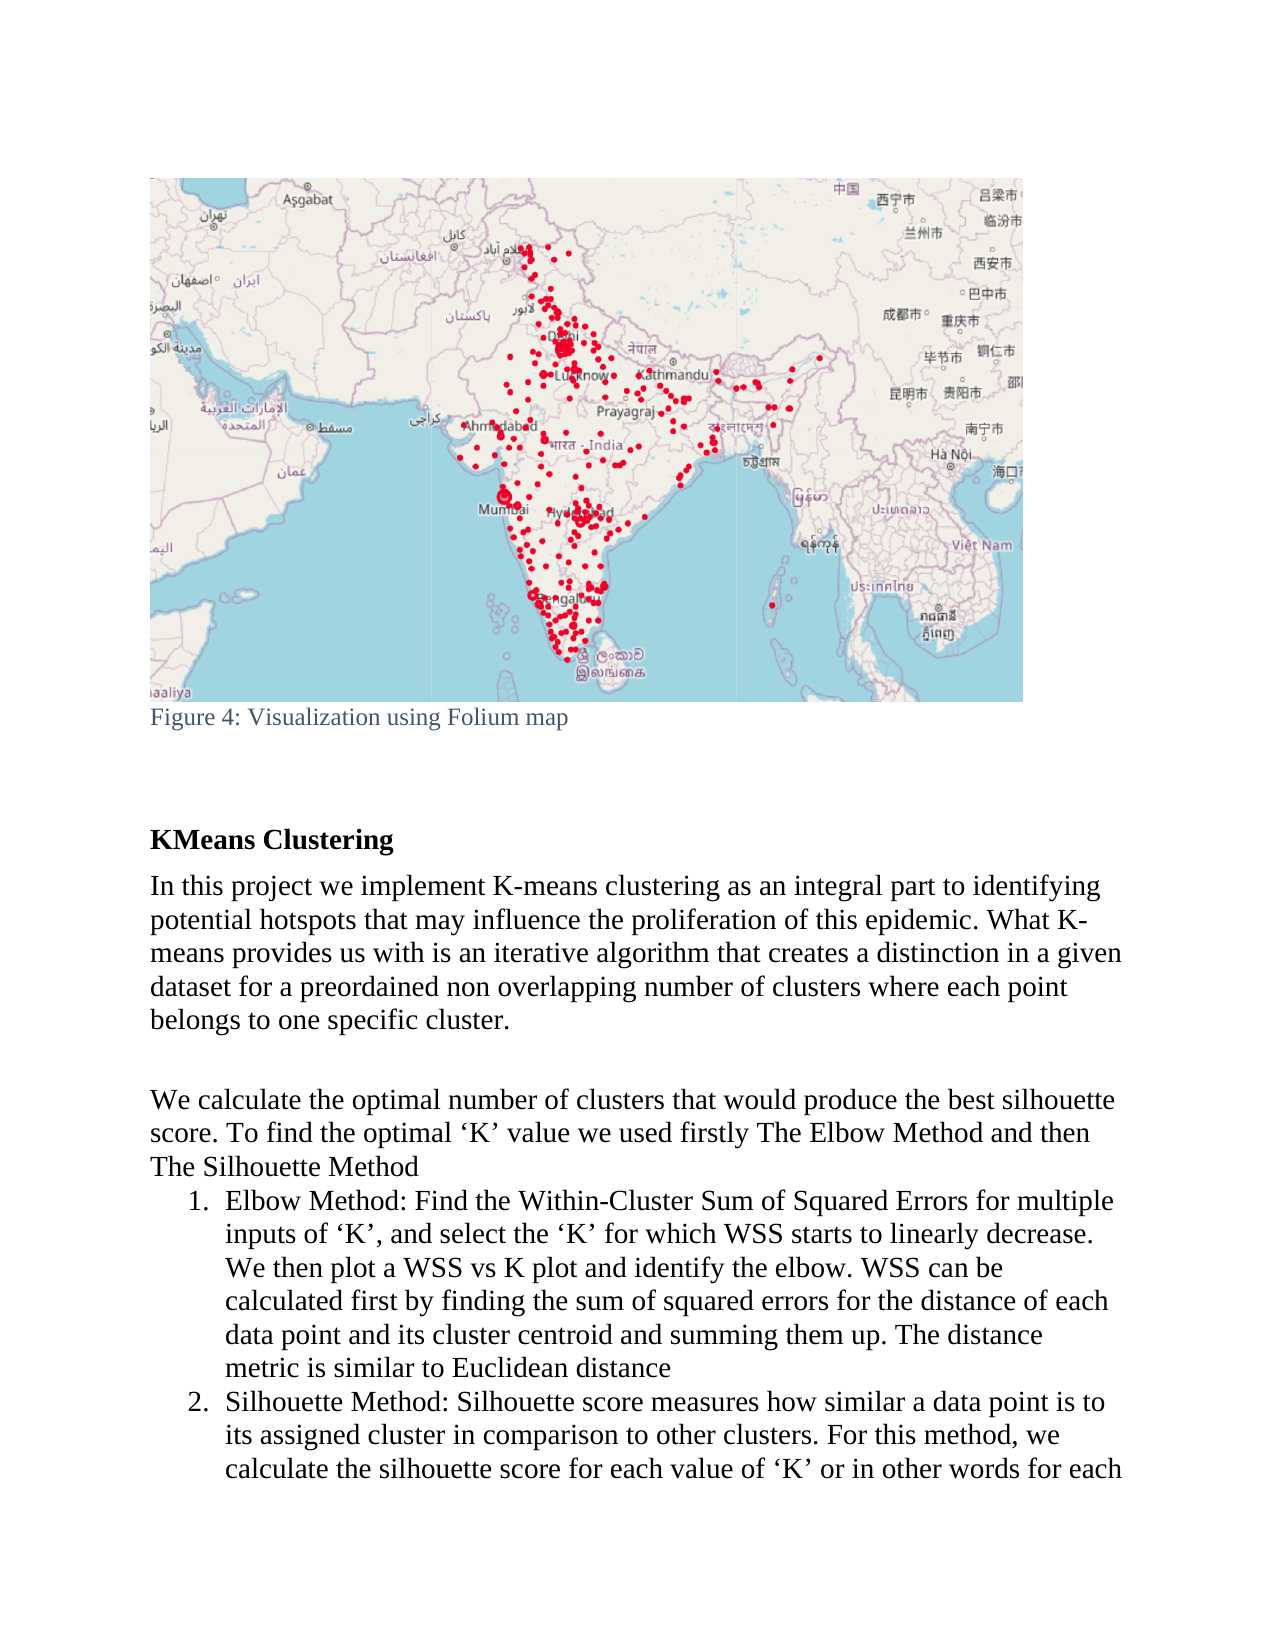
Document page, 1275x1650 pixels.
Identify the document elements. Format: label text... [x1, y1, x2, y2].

subtitle KMeans Clustering [150, 822, 1125, 856]
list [187, 1384, 1125, 1484]
text We calculate the optimal number of clusters that would produce the best silhouette score. To find the optimal ‘K’ value we used firstly The Elbow Method and then The Silhouette Method [150, 1082, 1125, 1183]
list Elbow Method: Find the Within-Cluster Sum of Squared Errors for multiple inputs of ‘K’, and select the ‘K’ for which WSS starts to linearly decrease. We then plot a WSS vs K plot and identify the elbow. WSS can be calculated first by finding the sum of squared errors for the distance of each data point and its cluster centroid and summing them up. The distance metric is similar to Euclidean distance [187, 1183, 1125, 1384]
text Figure 4: Visualization using Folium map [150, 702, 1125, 730]
picture [150, 178, 1023, 702]
text In this project we implement K-means clustering as an integral part to identifying potential hotspots that may influence the proliferation of this epidemic. What K-means provides us with is an iterative algorithm that creates a distinction in a given dataset for a preordained non overlapping number of clusters where each point belongs to one specific cluster. [150, 868, 1125, 1036]
